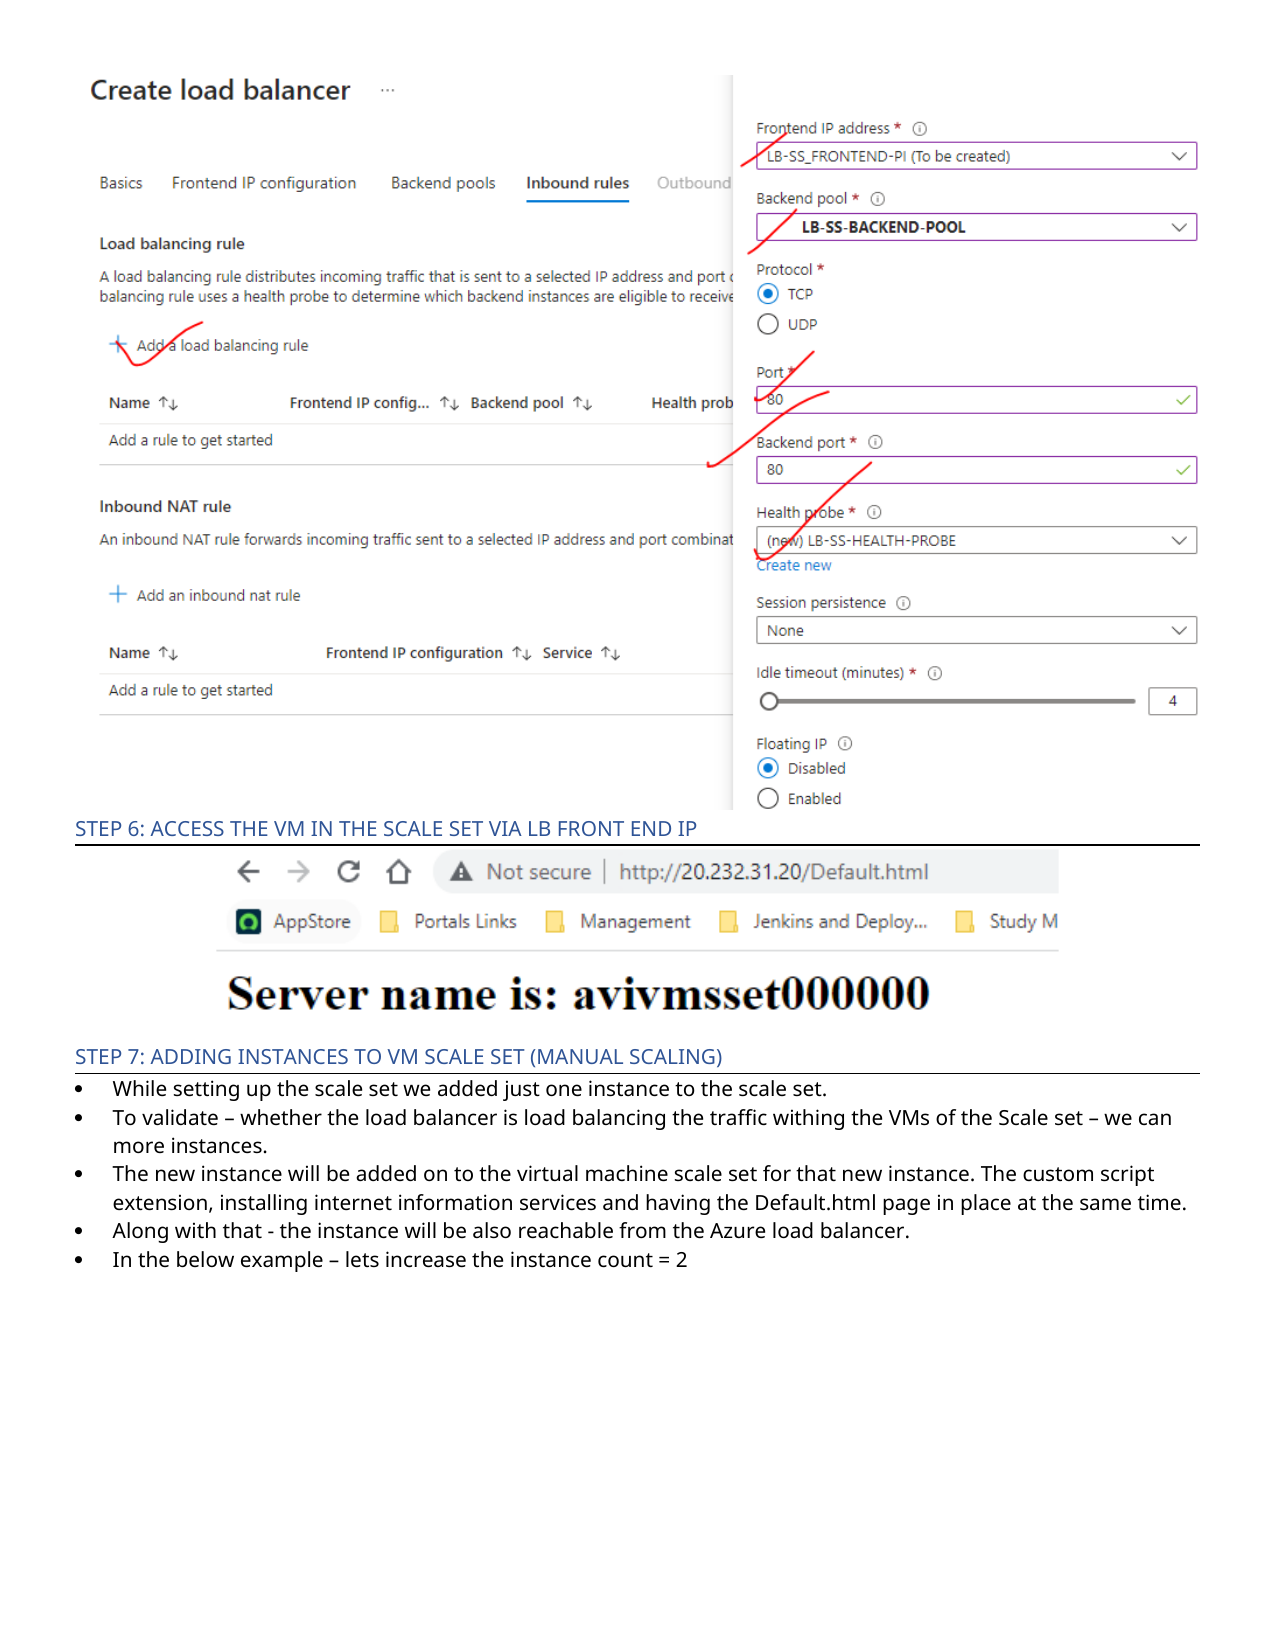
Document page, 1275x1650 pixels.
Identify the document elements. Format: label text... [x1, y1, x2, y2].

picture [75, 75, 1200, 810]
picture [216, 846, 1059, 1038]
subtitle STEP 7: ADDING INSTANCES TO VM SCALE SET (MANUAL SCALING) [75, 1042, 1200, 1073]
list Along with that - the instance will be also reachable from the Azure load balancer. [75, 1216, 1200, 1245]
list The new instance will be added on to the virtual machine scale set for that new instance. The custom script extension, installing internet information services and having the Default.html page in place at the same time. [75, 1159, 1200, 1216]
subtitle STEP 6: ACCESS THE VM IN THE SCALE SET VIA LB FRONT END IP [75, 814, 1200, 844]
list To validate – whether the load balancer is load balancing the traffic withing the VMs of the Scale set – we can more instances. [75, 1103, 1200, 1159]
list While setting up the scale set we added just one instance to the scale set. [75, 1074, 1200, 1103]
list In the below example – lets increase the instance count = 2 [75, 1245, 1200, 1273]
